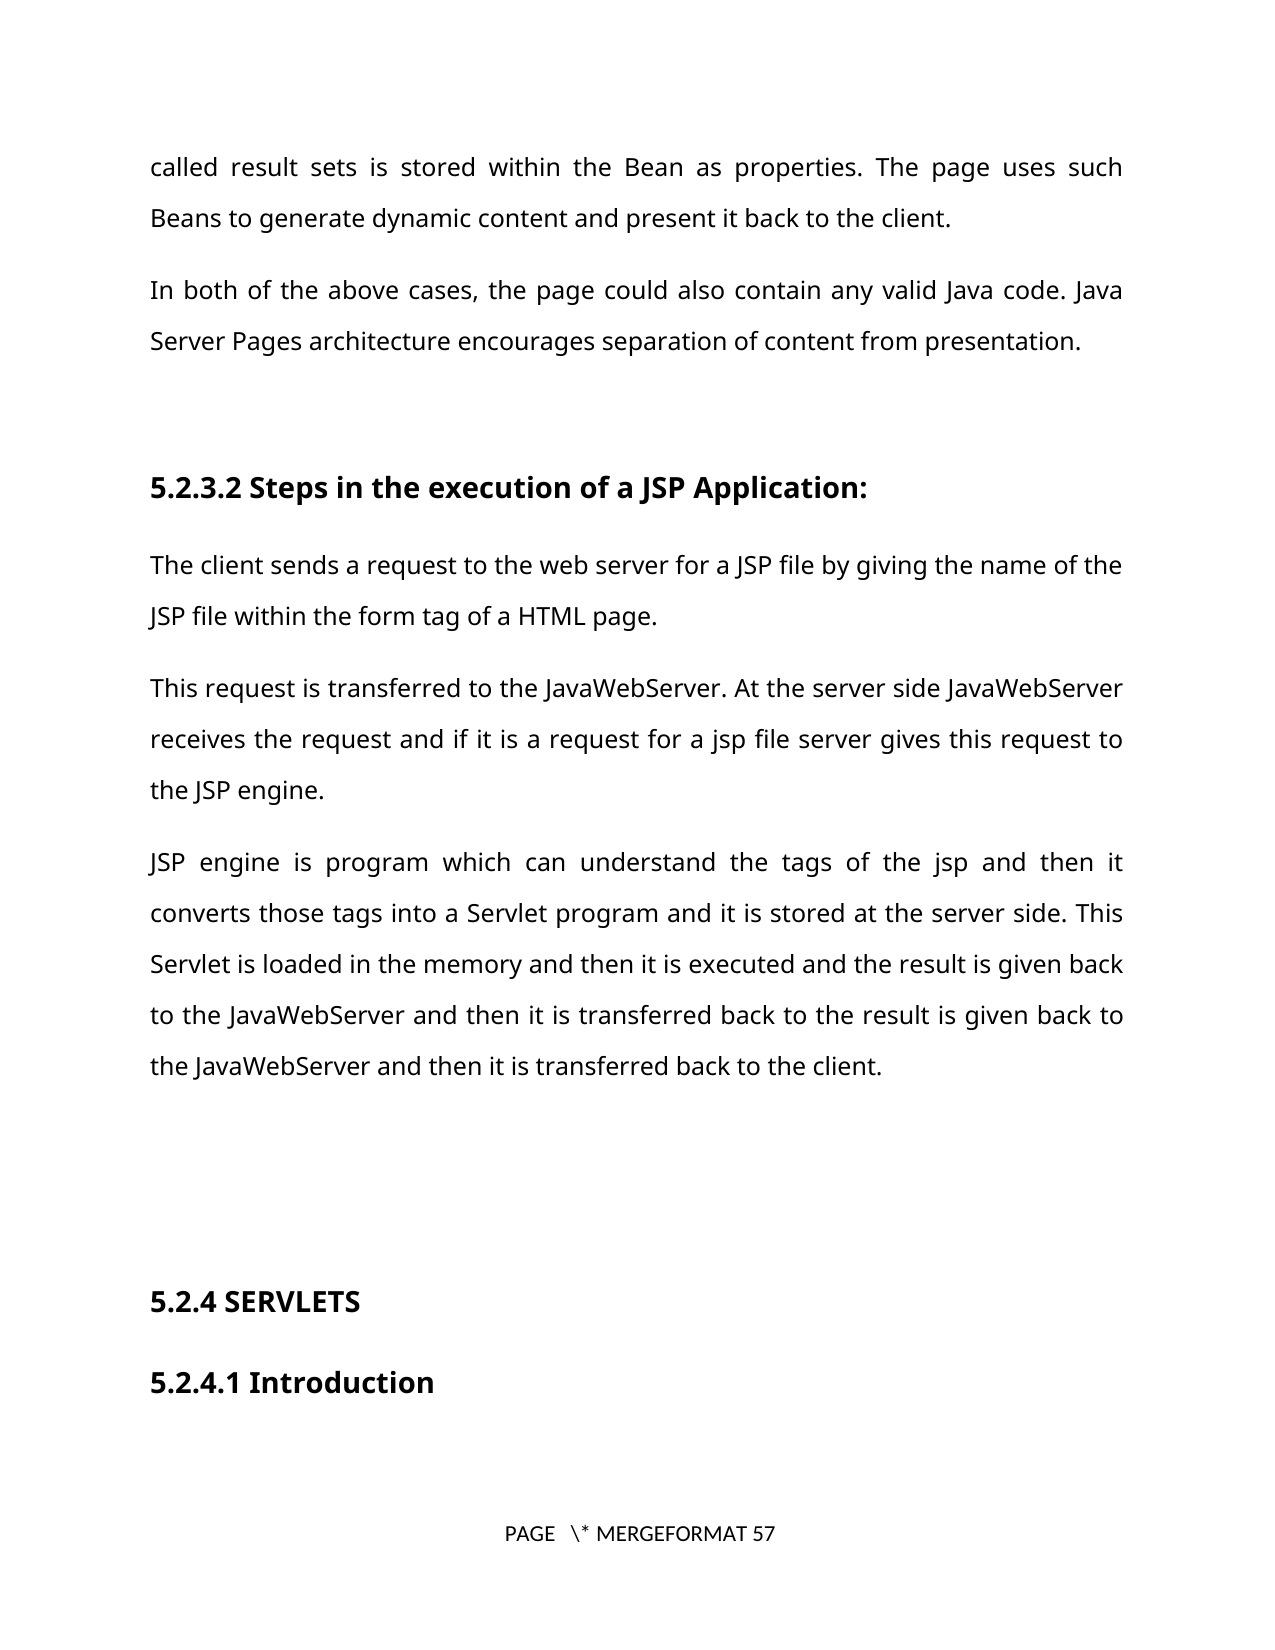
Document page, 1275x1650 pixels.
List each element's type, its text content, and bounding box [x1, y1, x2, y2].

text JSP engine is program which can understand the tags of the jsp and then it converts those tags into a Servlet program and it is stored at the server side. This Servlet is loaded in the memory and then it is executed and the result is given back to the JavaWebServer and then it is transferred back to the result is given back to the JavaWebServer and then it is transferred back to the client. [150, 845, 1125, 1083]
text 5.2.4.1 Introduction [150, 1362, 1125, 1402]
text 5.2.4 SERVLETS [150, 1282, 1125, 1321]
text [150, 150, 1125, 235]
text This request is transferred to the JavaWebServer. At the server side JavaWebServer receives the request and if it is a request for a jsp file server gives this request to the JSP engine. [150, 671, 1125, 807]
text The client sends a request to the web server for a JSP file by giving the name of the JSP file within the form tag of a HTML page. [150, 548, 1125, 633]
text 5.2.3.2 Steps in the execution of a JSP Application: [150, 468, 1125, 507]
text In both of the above cases, the page could also contain any valid Java code. Java Server Pages architecture encourages separation of content from presentation. [150, 273, 1125, 358]
